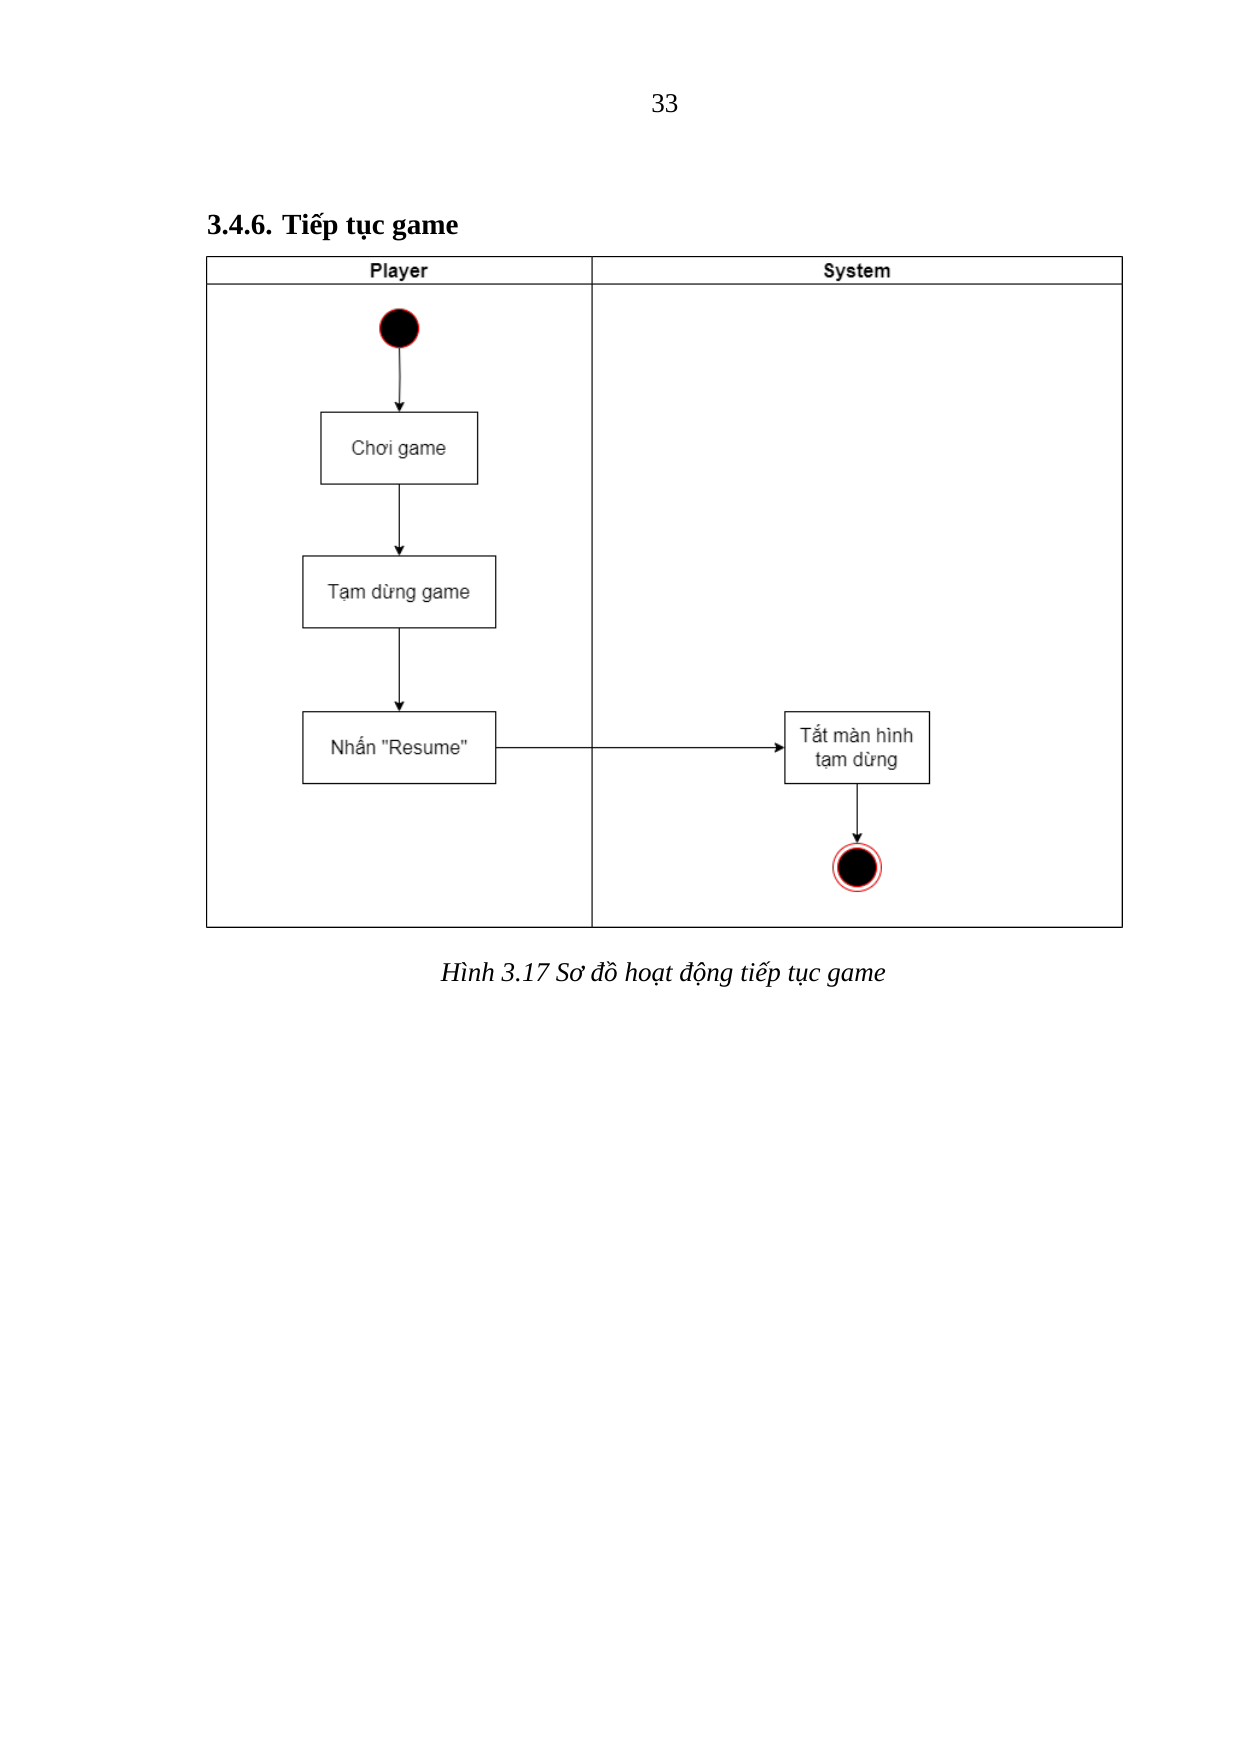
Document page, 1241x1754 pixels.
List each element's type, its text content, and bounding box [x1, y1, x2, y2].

list Tiếp tục game [207, 207, 1122, 240]
picture [206, 256, 1123, 928]
